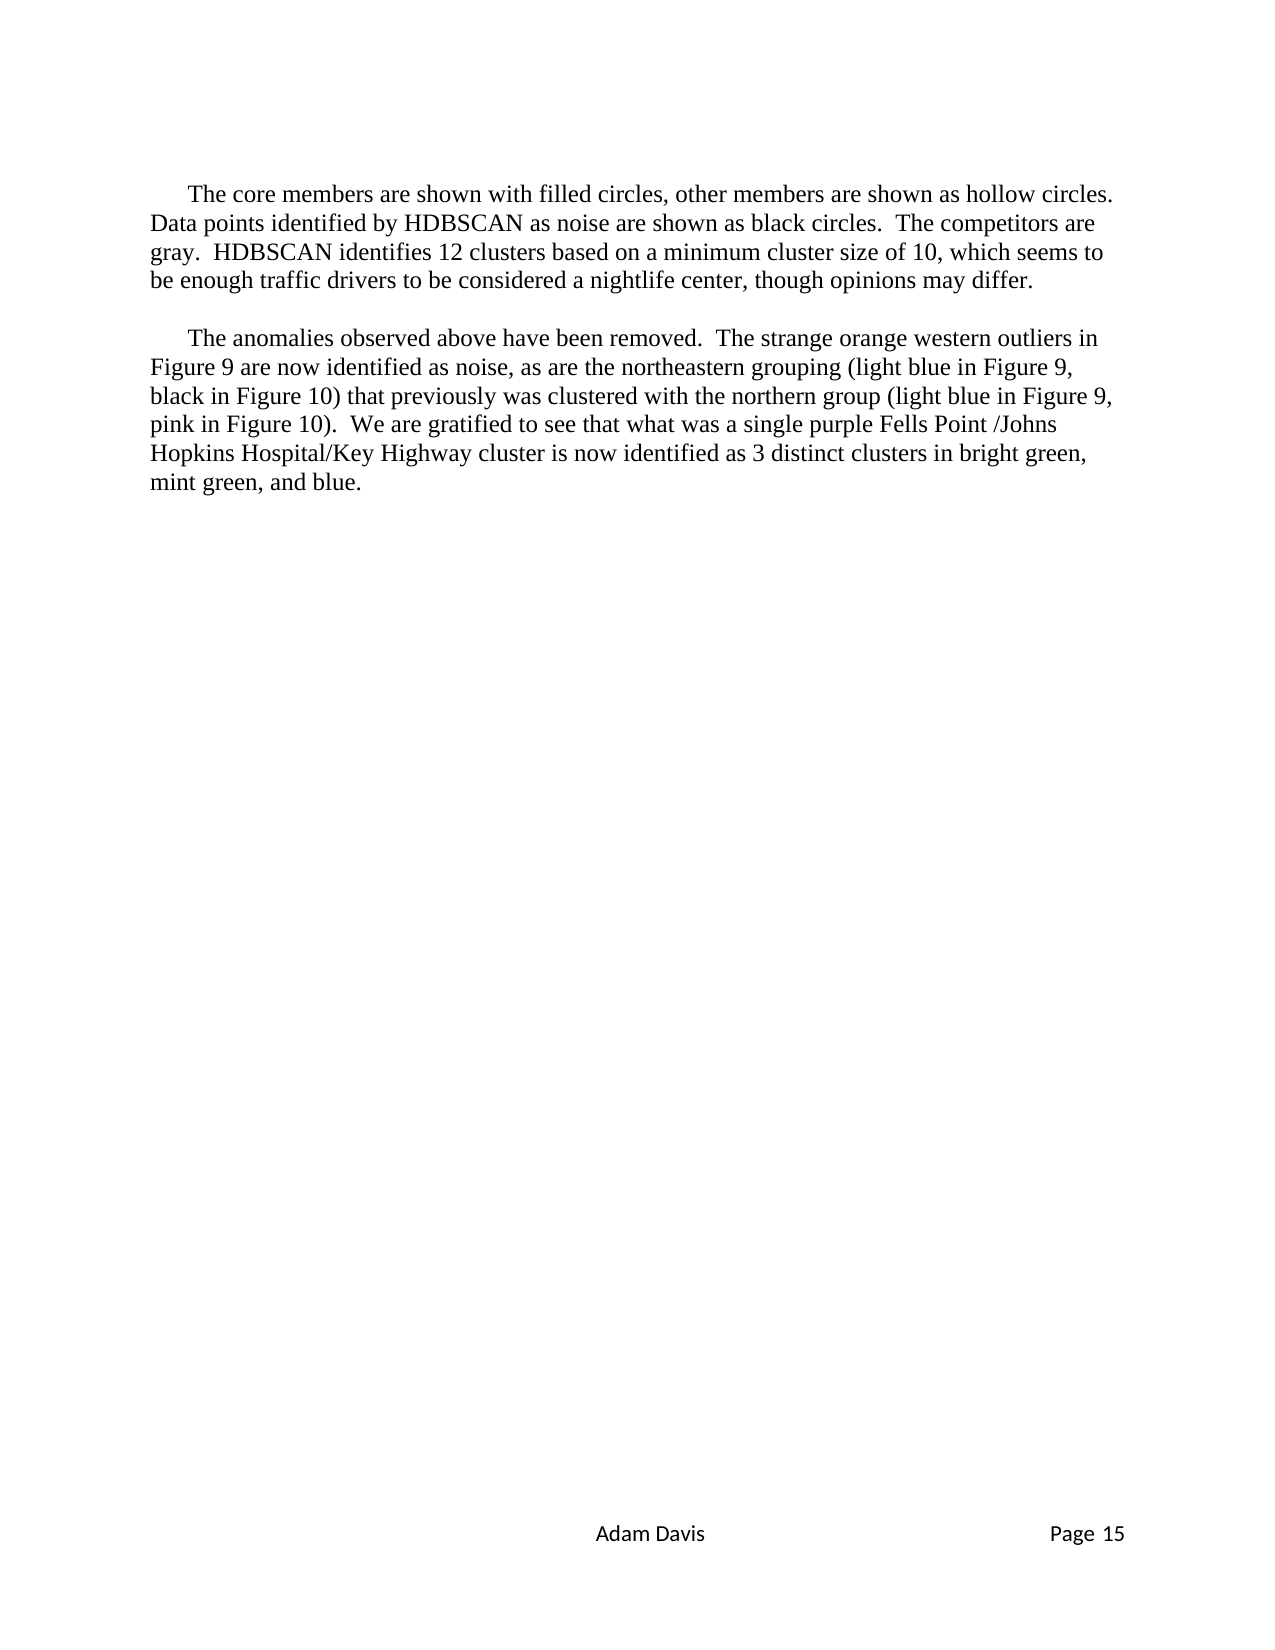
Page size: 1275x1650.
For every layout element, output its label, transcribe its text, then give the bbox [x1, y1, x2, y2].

text The anomalies observed above have been removed. The strange orange western outliers in Figure 9 are now identified as noise, as are the northeastern grouping (light blue in Figure 9, black in Figure 10) that previously was clustered with the northern group (light blue in Figure 9, pink in Figure 10). We are gratified to see that what was a single purple Fells Point /Johns Hopkins Hospital/Key Highway cluster is now identified as 3 distinct clusters in bright green, mint green, and blue. [150, 323, 1125, 496]
text The core members are shown with filled circles, other members are shown as hollow circles. Data points identified by HDBSCAN as noise are shown as black circles. The competitors are gray. HDBSCAN identifies 12 clusters based on a minimum cluster size of 10, which seems to be enough traffic drivers to be considered a nightlife center, though opinions may differ. [150, 179, 1125, 294]
